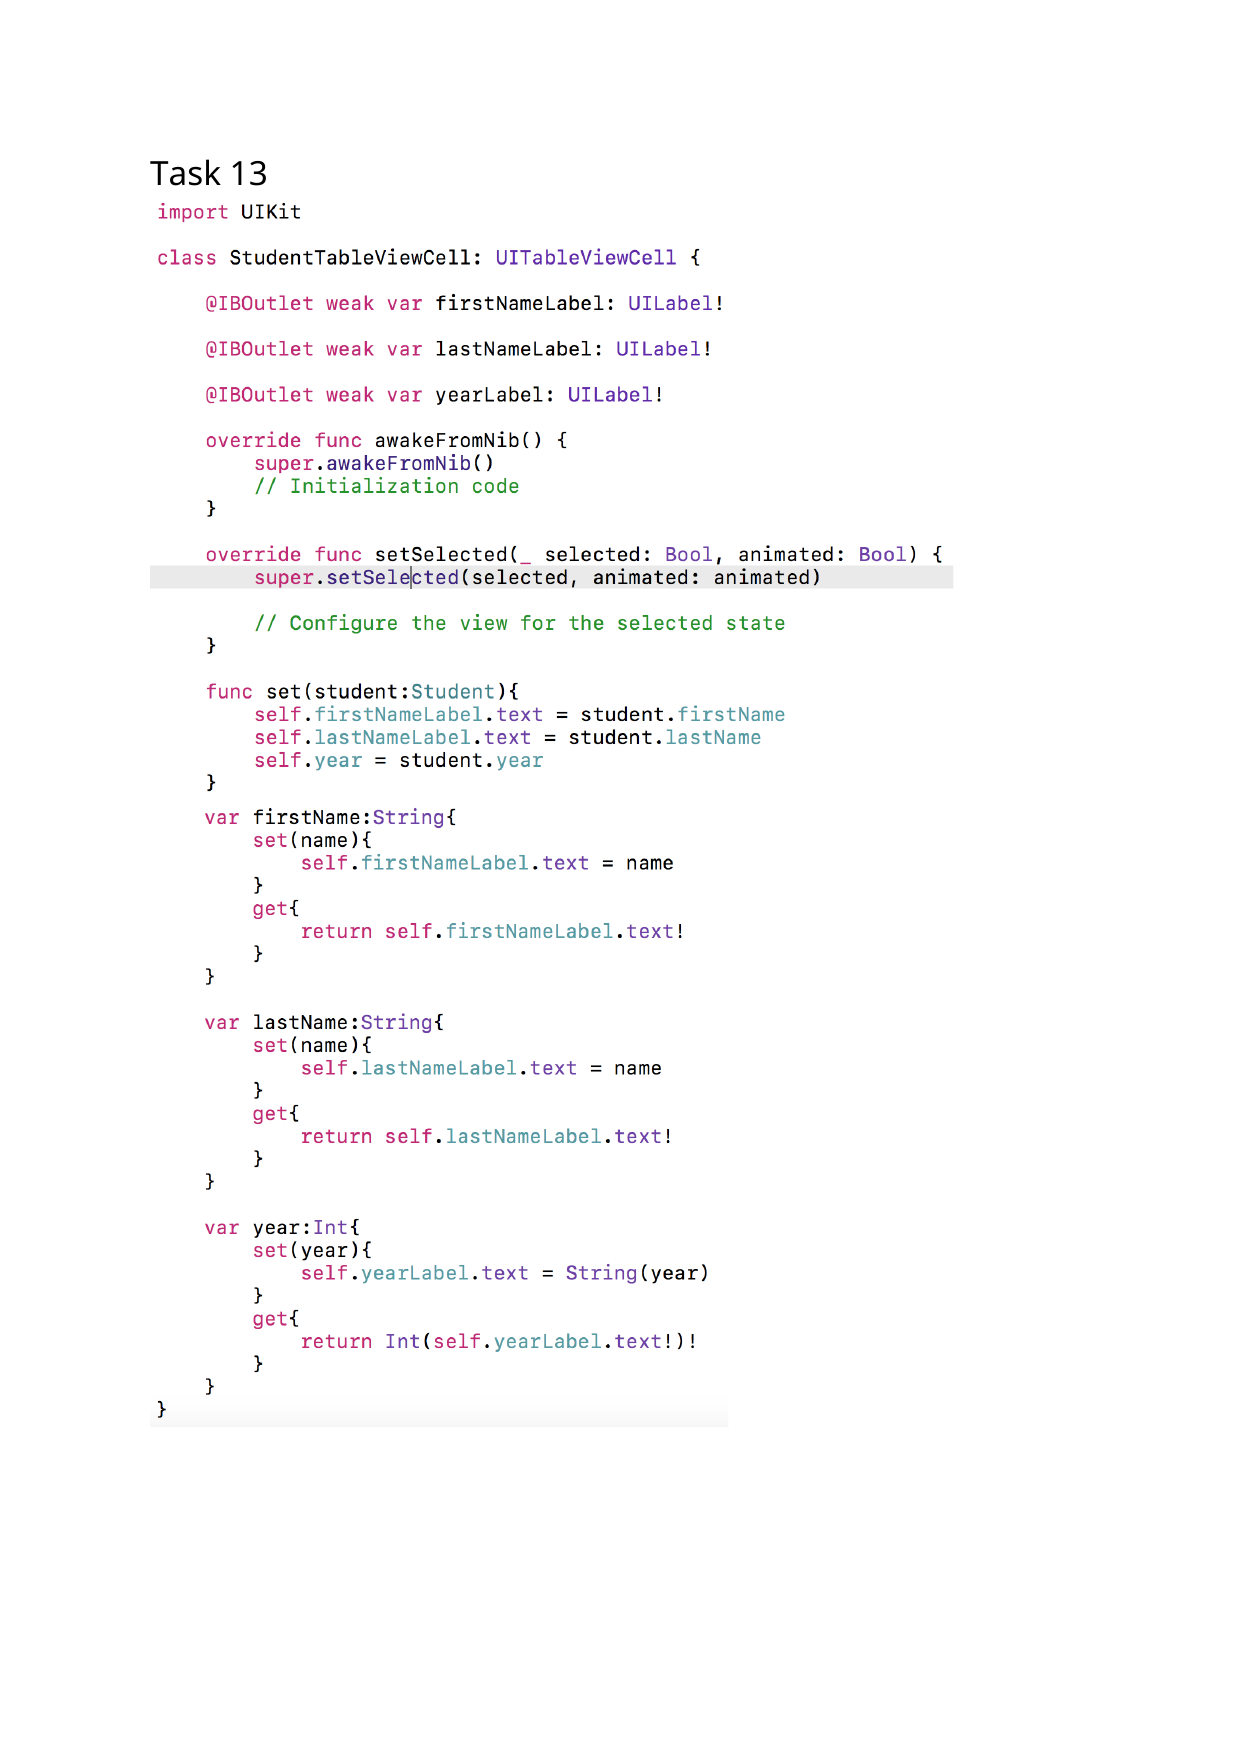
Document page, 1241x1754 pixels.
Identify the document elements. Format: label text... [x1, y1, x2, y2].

picture [150, 195, 954, 1427]
text Task 13 [150, 150, 1090, 195]
